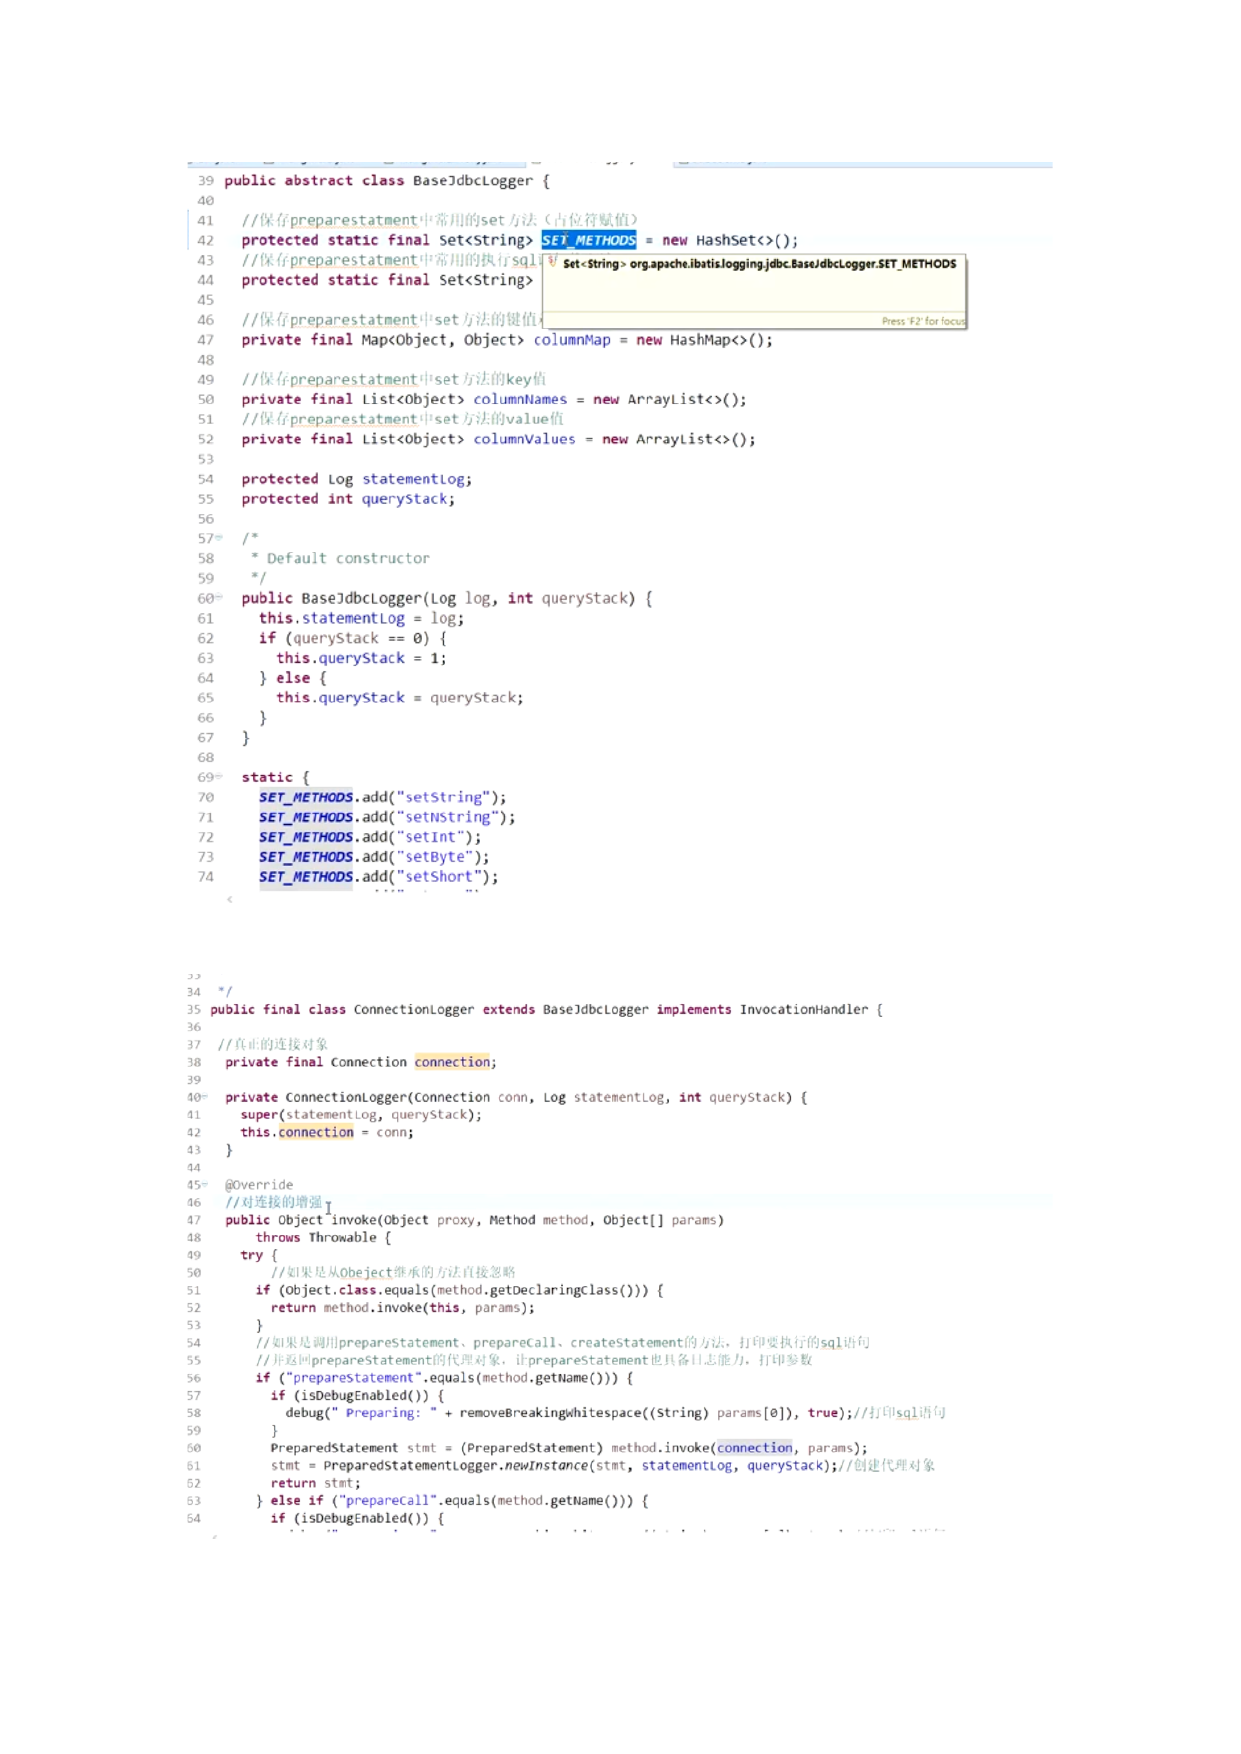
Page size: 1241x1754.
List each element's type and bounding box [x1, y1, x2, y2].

picture [187, 162, 1053, 907]
picture [187, 974, 1053, 1539]
